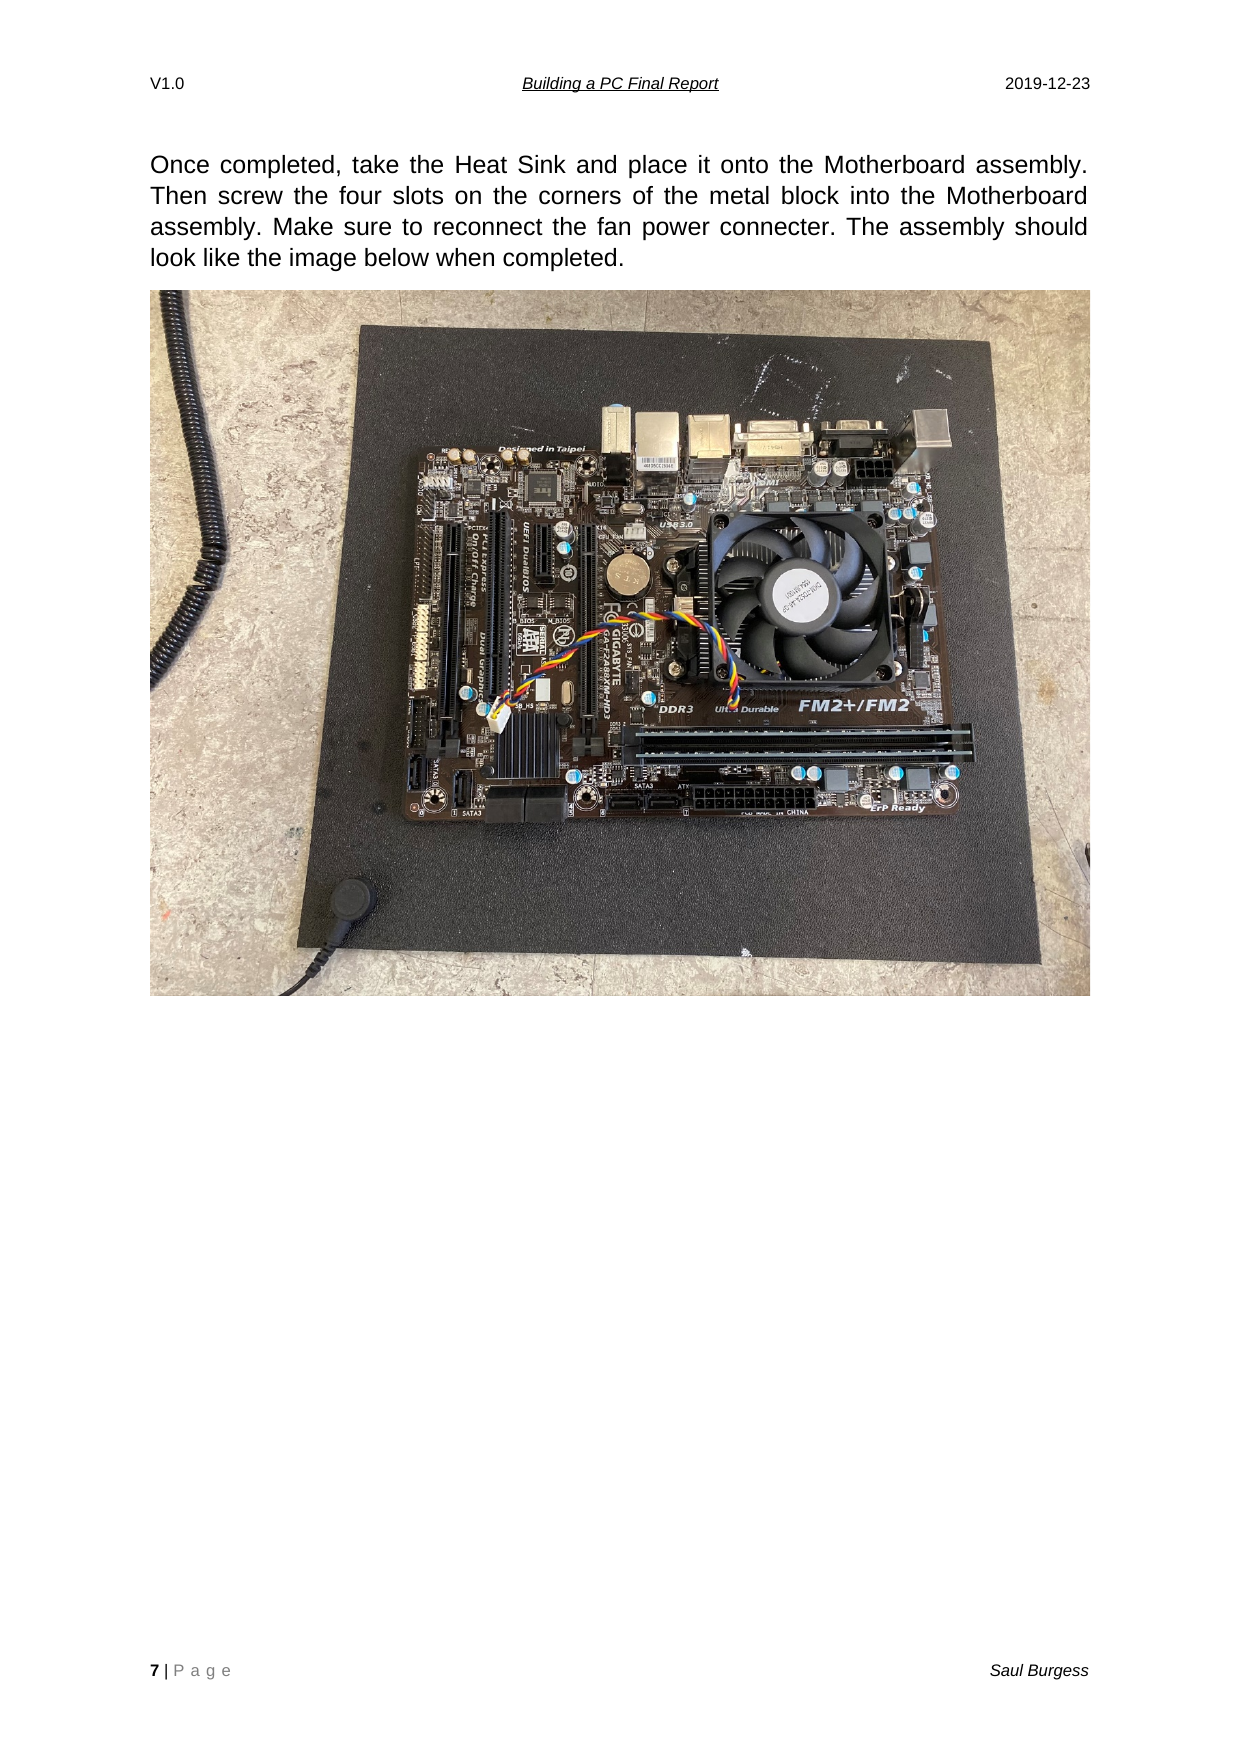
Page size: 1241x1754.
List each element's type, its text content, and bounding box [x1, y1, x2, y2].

text Once completed, take the Heat Sink and place it onto the Motherboard assembly. Then screw the four slots on the corners of the metal block into the Motherboard assembly. Make sure to reconnect the fan power connecter. The assembly should look like the image below when completed. [150, 150, 1090, 272]
picture [150, 290, 1091, 996]
